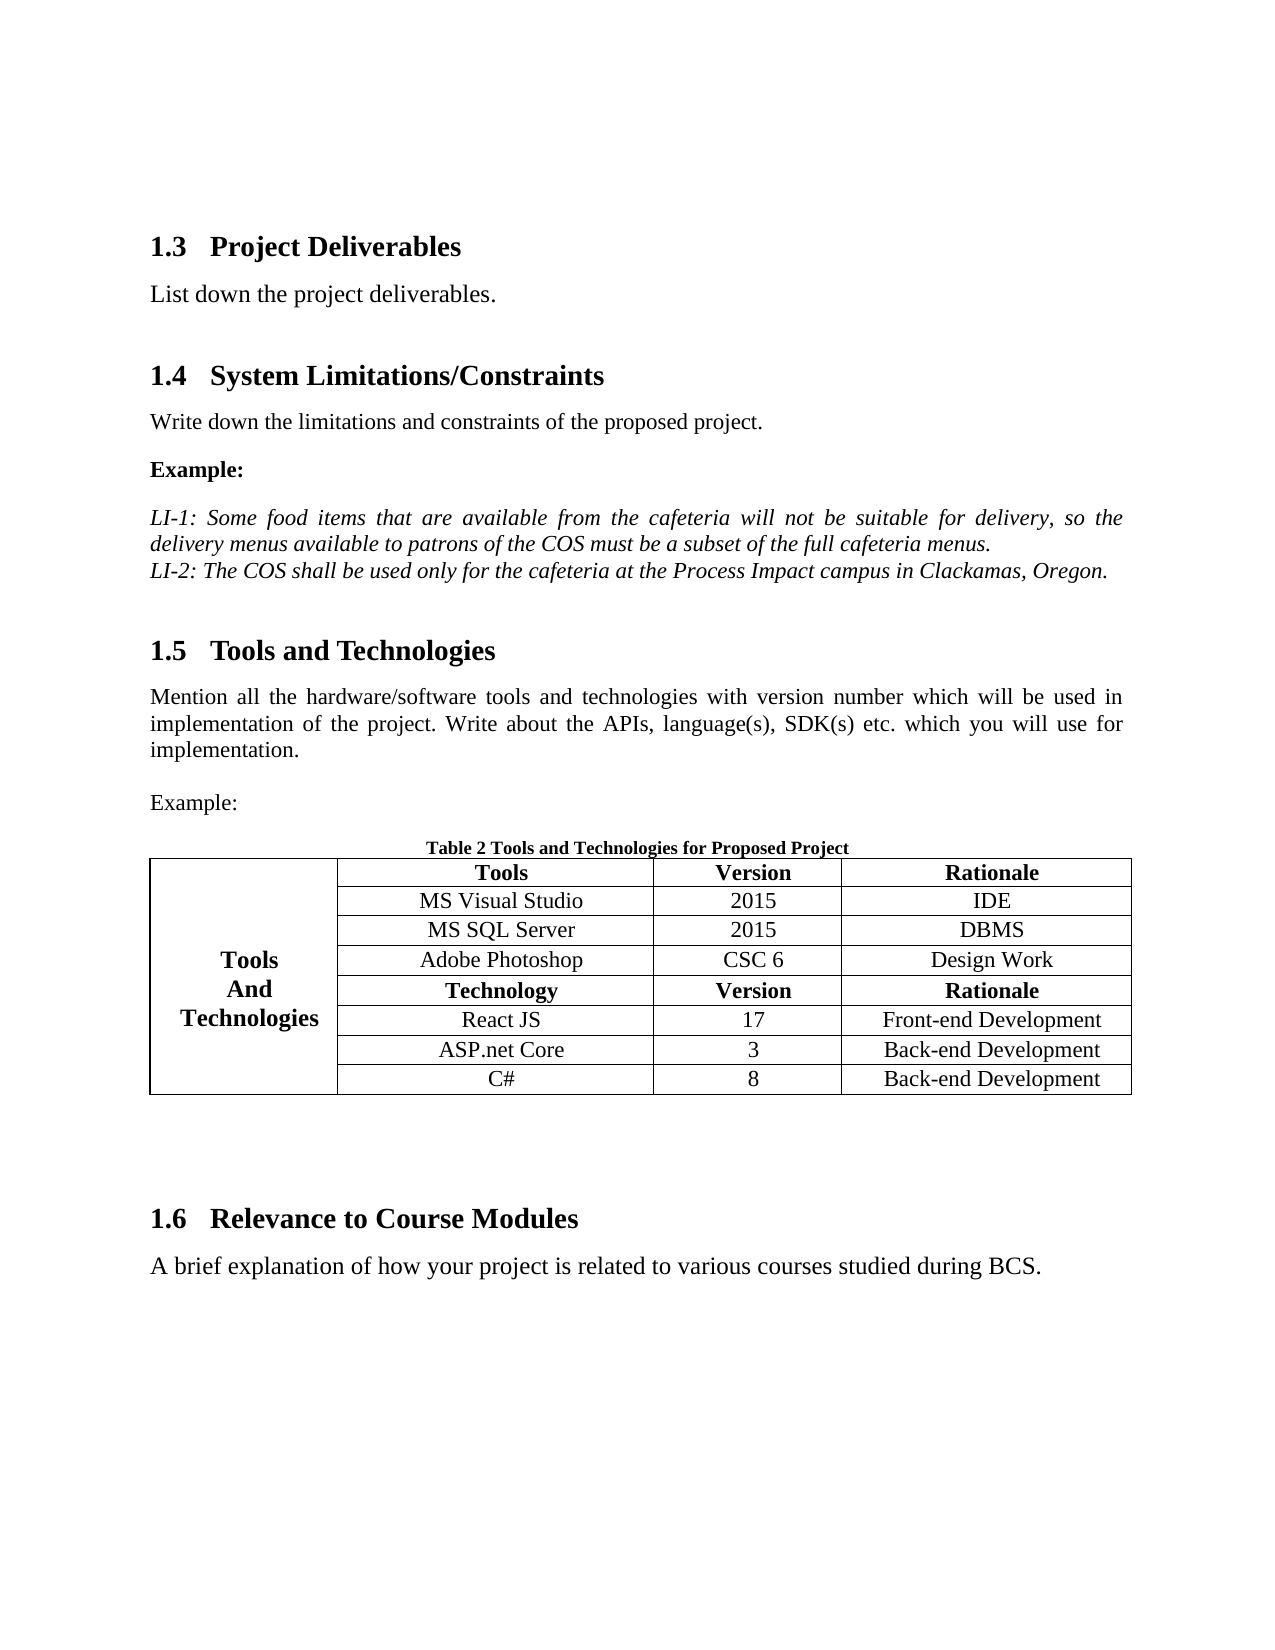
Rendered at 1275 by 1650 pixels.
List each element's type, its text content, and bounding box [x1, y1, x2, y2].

table_cell MS SQL Server [338, 916, 653, 945]
table_cell DBMS [842, 916, 1131, 945]
table_cell Design Work [842, 946, 1131, 975]
table_cell Adobe Photoshop [338, 946, 653, 975]
table_cell ASP.net Core [338, 1036, 653, 1064]
table_header Version [654, 859, 841, 886]
table_cell React JS [338, 1006, 653, 1034]
table_cell MS Visual Studio [338, 887, 653, 915]
subtitle Project Deliverables [150, 229, 1125, 262]
text Write down the limitations and constraints of the proposed project. [150, 408, 1125, 434]
subtitle Tools and Technologies [150, 633, 1125, 667]
subtitle System Limitations/Constraints [150, 358, 1125, 391]
table_cell 8 [654, 1065, 841, 1094]
table_cell 3 [654, 1036, 841, 1064]
text Mention all the hardware/software tools and technologies with version number which will be used in implementation of the project. Write about the APIs, language(s), SDK(s) etc. which you will use for implementation. [150, 683, 1125, 762]
table_cell IDE [842, 887, 1131, 915]
table_cell Back-end Development [842, 1036, 1131, 1064]
table_cell 2015 [654, 916, 841, 945]
table_cell C# [338, 1065, 653, 1094]
table_cell 17 [654, 1006, 841, 1034]
table_cell Version [654, 976, 841, 1005]
table_header Tools [338, 859, 653, 886]
table_cell Rationale [842, 976, 1131, 1005]
table_header Tools And Technologies [151, 859, 337, 1094]
text LI-2: The COS shall be used only for the cafeteria at the Process Impact campus in Clackamas, Oregon. [150, 557, 1125, 583]
subtitle Relevance to Course Modules [150, 1201, 1125, 1234]
table_header Rationale [842, 859, 1131, 886]
table_cell 2015 [654, 887, 841, 915]
table_cell Front-end Development [842, 1006, 1131, 1034]
text Example: [150, 789, 1125, 815]
text LI-1: Some food items that are available from the cafeteria will not be suitable for delivery, so the delivery menus available to patrons of the COS must be a subset of the full cafeteria menus. [150, 504, 1125, 557]
table_cell Technology [338, 976, 653, 1005]
text A brief explanation of how your project is related to various courses studied during BCS. [150, 1251, 1125, 1280]
text Example: [150, 456, 1125, 482]
table_cell CSC 6 [654, 946, 841, 975]
text Table 2 Tools and Technologies for Proposed Project [150, 837, 1125, 858]
table_cell Back-end Development [842, 1065, 1131, 1094]
text List down the project deliverables. [150, 279, 1125, 308]
